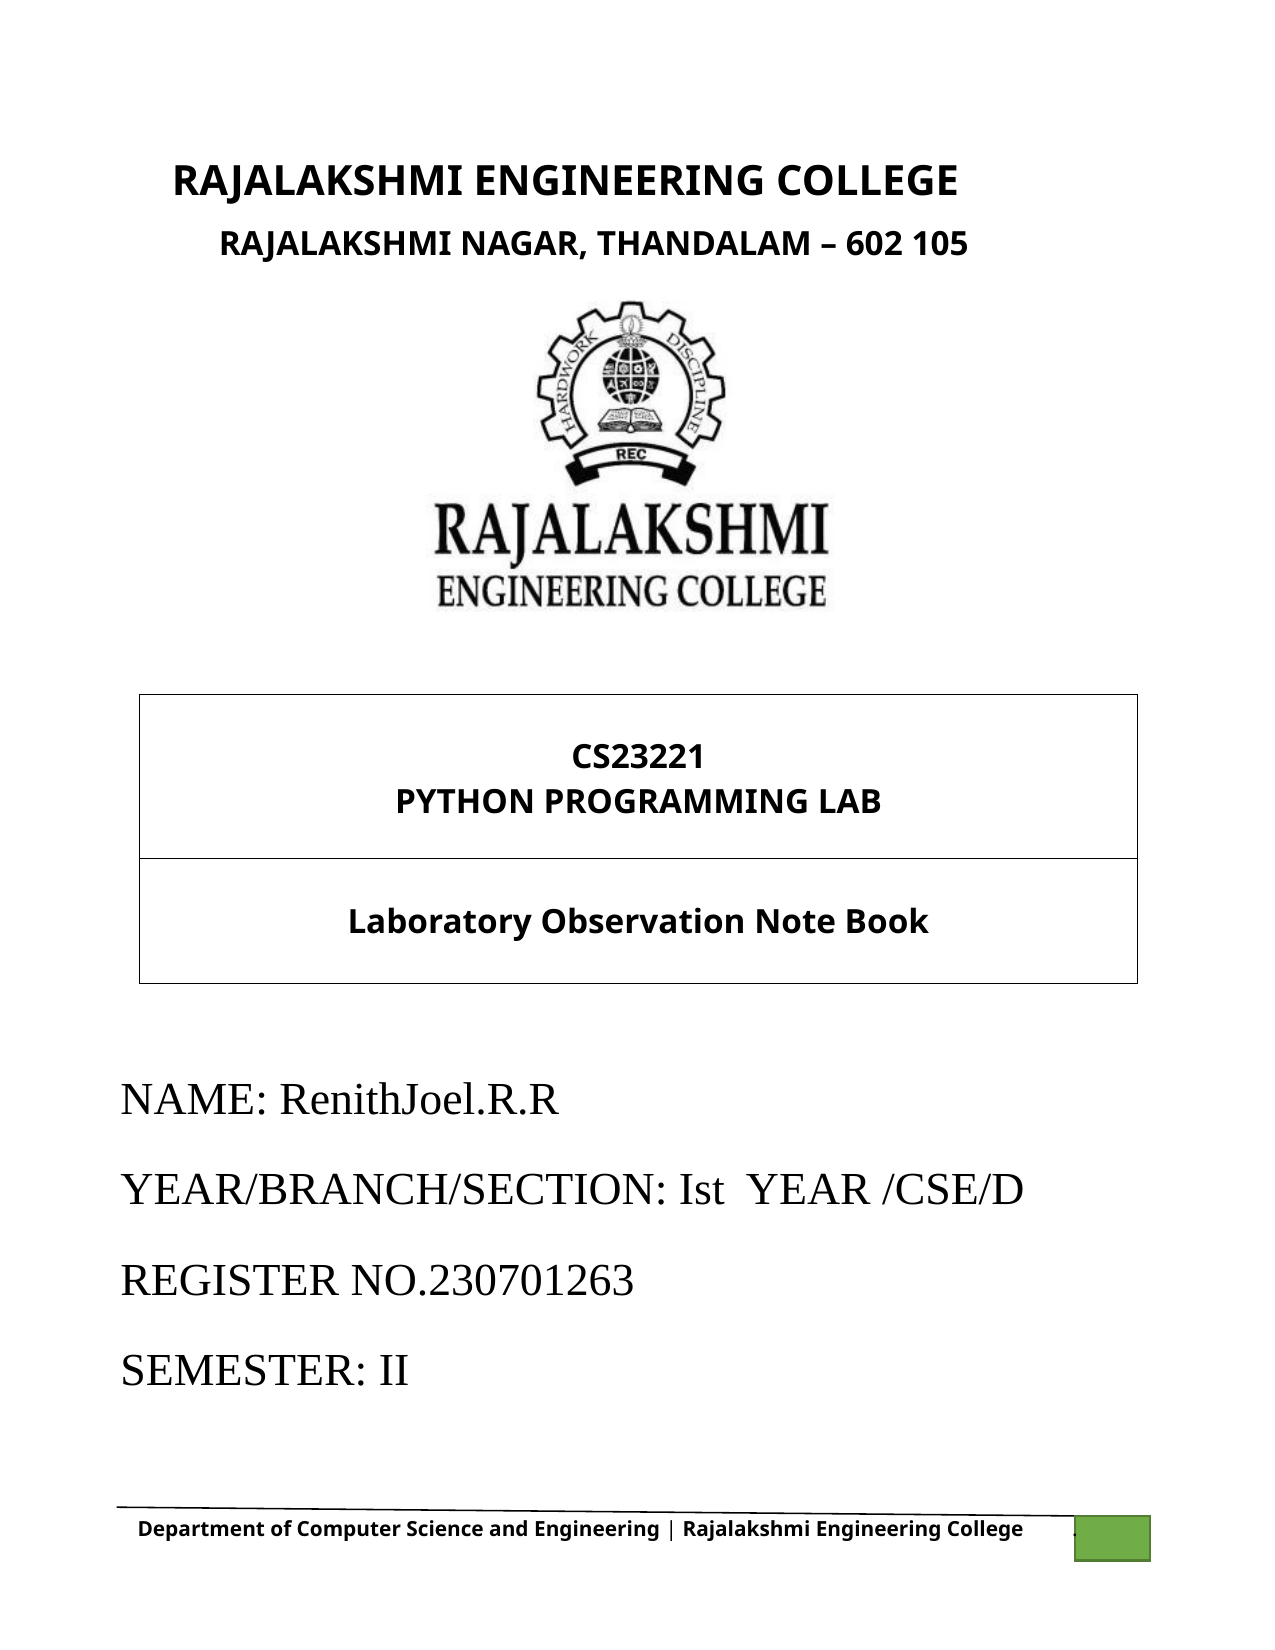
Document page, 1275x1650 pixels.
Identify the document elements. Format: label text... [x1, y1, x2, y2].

text RAJALAKSHMI NAGAR, THANDALAM – 602 105 [218, 220, 1132, 265]
table_header CS23221 PYTHON PROGRAMMING LAB [140, 695, 1137, 858]
text RAJALAKSHMI ENGINEERING COLLEGE [172, 151, 1132, 207]
table_cell Laboratory Observation Note Book [140, 859, 1137, 982]
text NAME: RenithJoel.R.R [120, 1071, 1132, 1124]
picture [394, 279, 880, 620]
text SEMESTER: II [120, 1342, 1132, 1395]
text YEAR/BRANCH/SECTION: Ist YEAR /CSE/D [120, 1162, 1132, 1214]
text REGISTER NO.230701263 [120, 1252, 1132, 1305]
